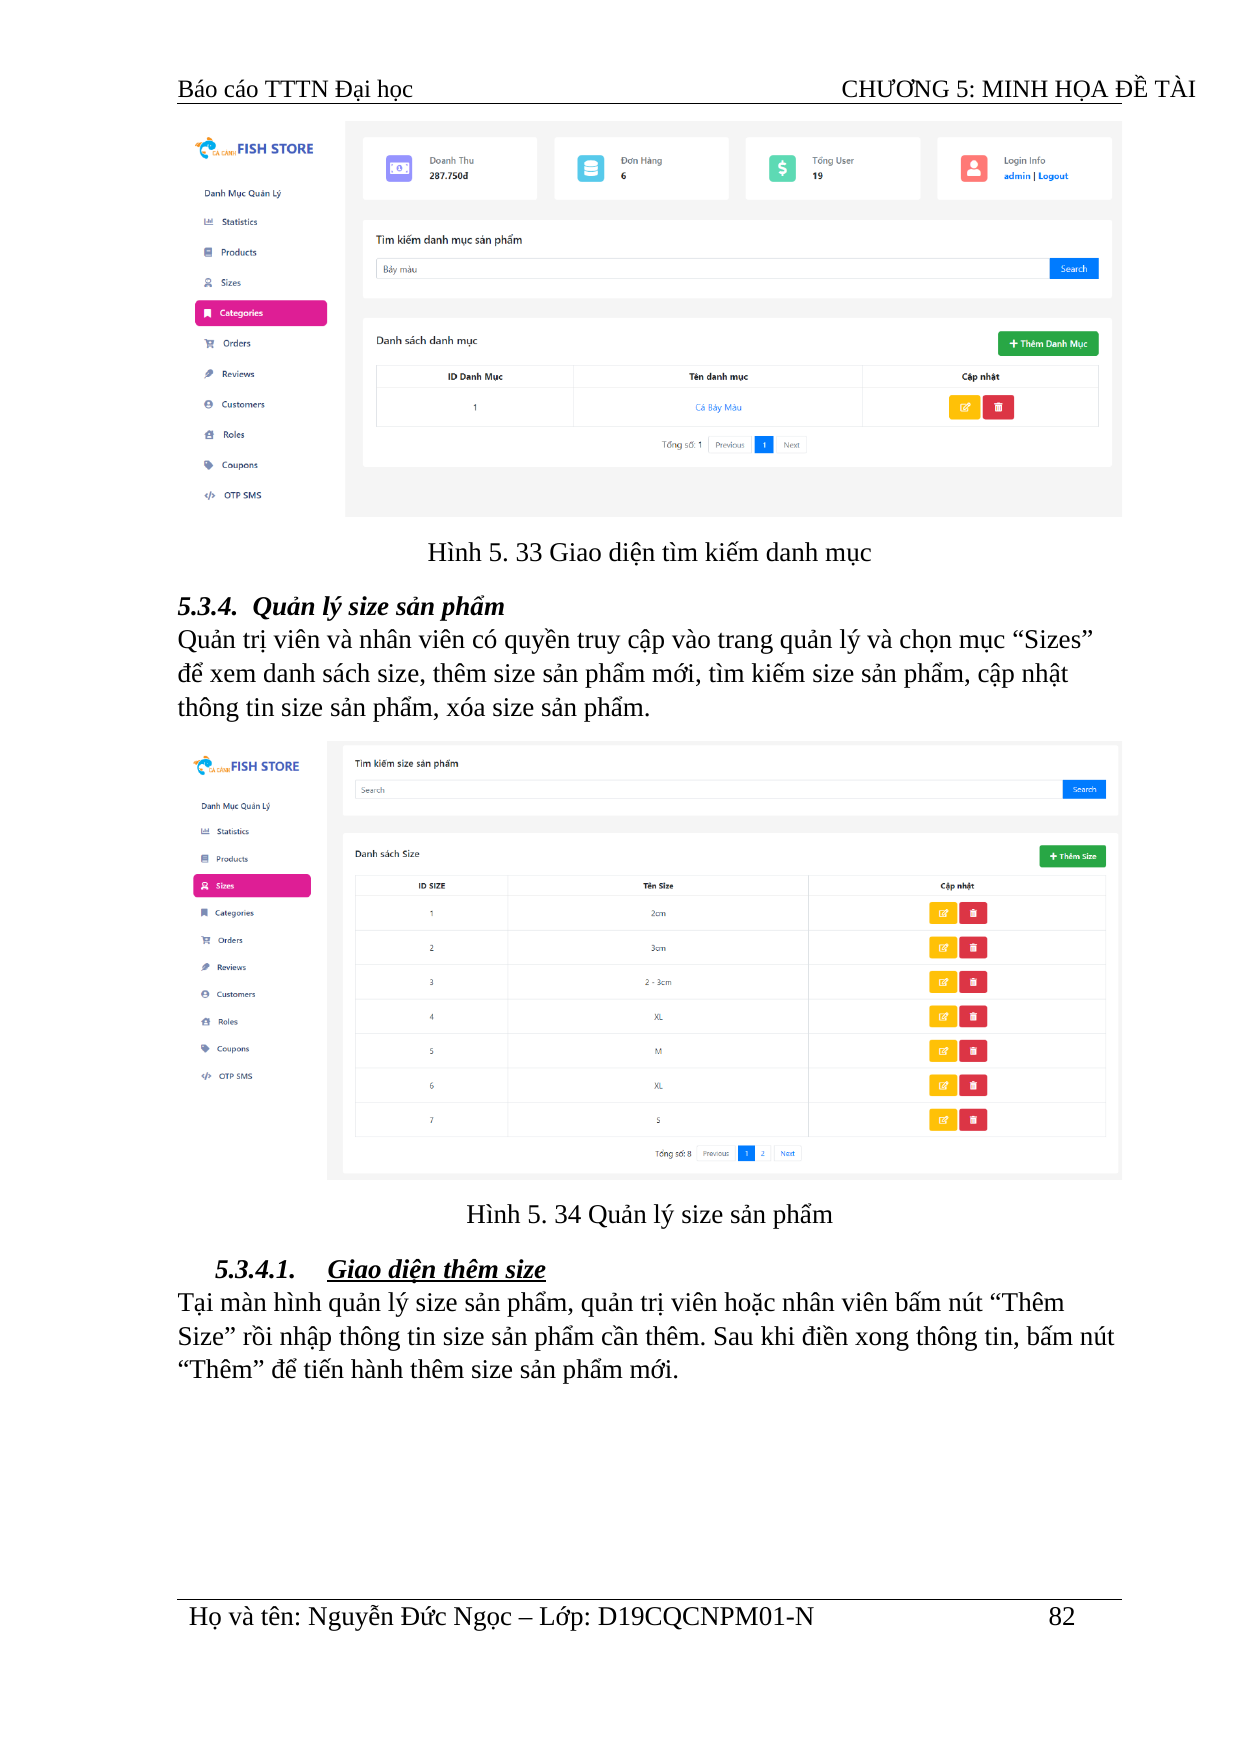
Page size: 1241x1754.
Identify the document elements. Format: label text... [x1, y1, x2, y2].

picture [177, 121, 1123, 517]
picture [177, 741, 1123, 1180]
text Quản trị viên và nhân viên có quyền truy cập vào trang quản lý và chọn mục “Sizes” để xem danh sách size, thêm size sản phẩm mới, tìm kiếm size sản phẩm, cập nhật thông tin size sản phẩm, xóa size sản phẩm. [177, 624, 1122, 722]
subtitle Giao diện thêm size [215, 1253, 1122, 1284]
text Hình 5. 34 Quản lý size sản phẩm [177, 1198, 1122, 1230]
subtitle Quản lý size sản phẩm [177, 590, 1122, 621]
text Tại màn hình quản lý size sản phẩm, quản trị viên hoặc nhân viên bấm nút “Thêm Size” rồi nhập thông tin size sản phẩm cần thêm. Sau khi điền xong thông tin, bấm nút “Thêm” để tiến hành thêm size sản phẩm mới. [177, 1286, 1122, 1385]
text Hình 5. 33 Giao diện tìm kiếm danh mục [177, 536, 1122, 567]
